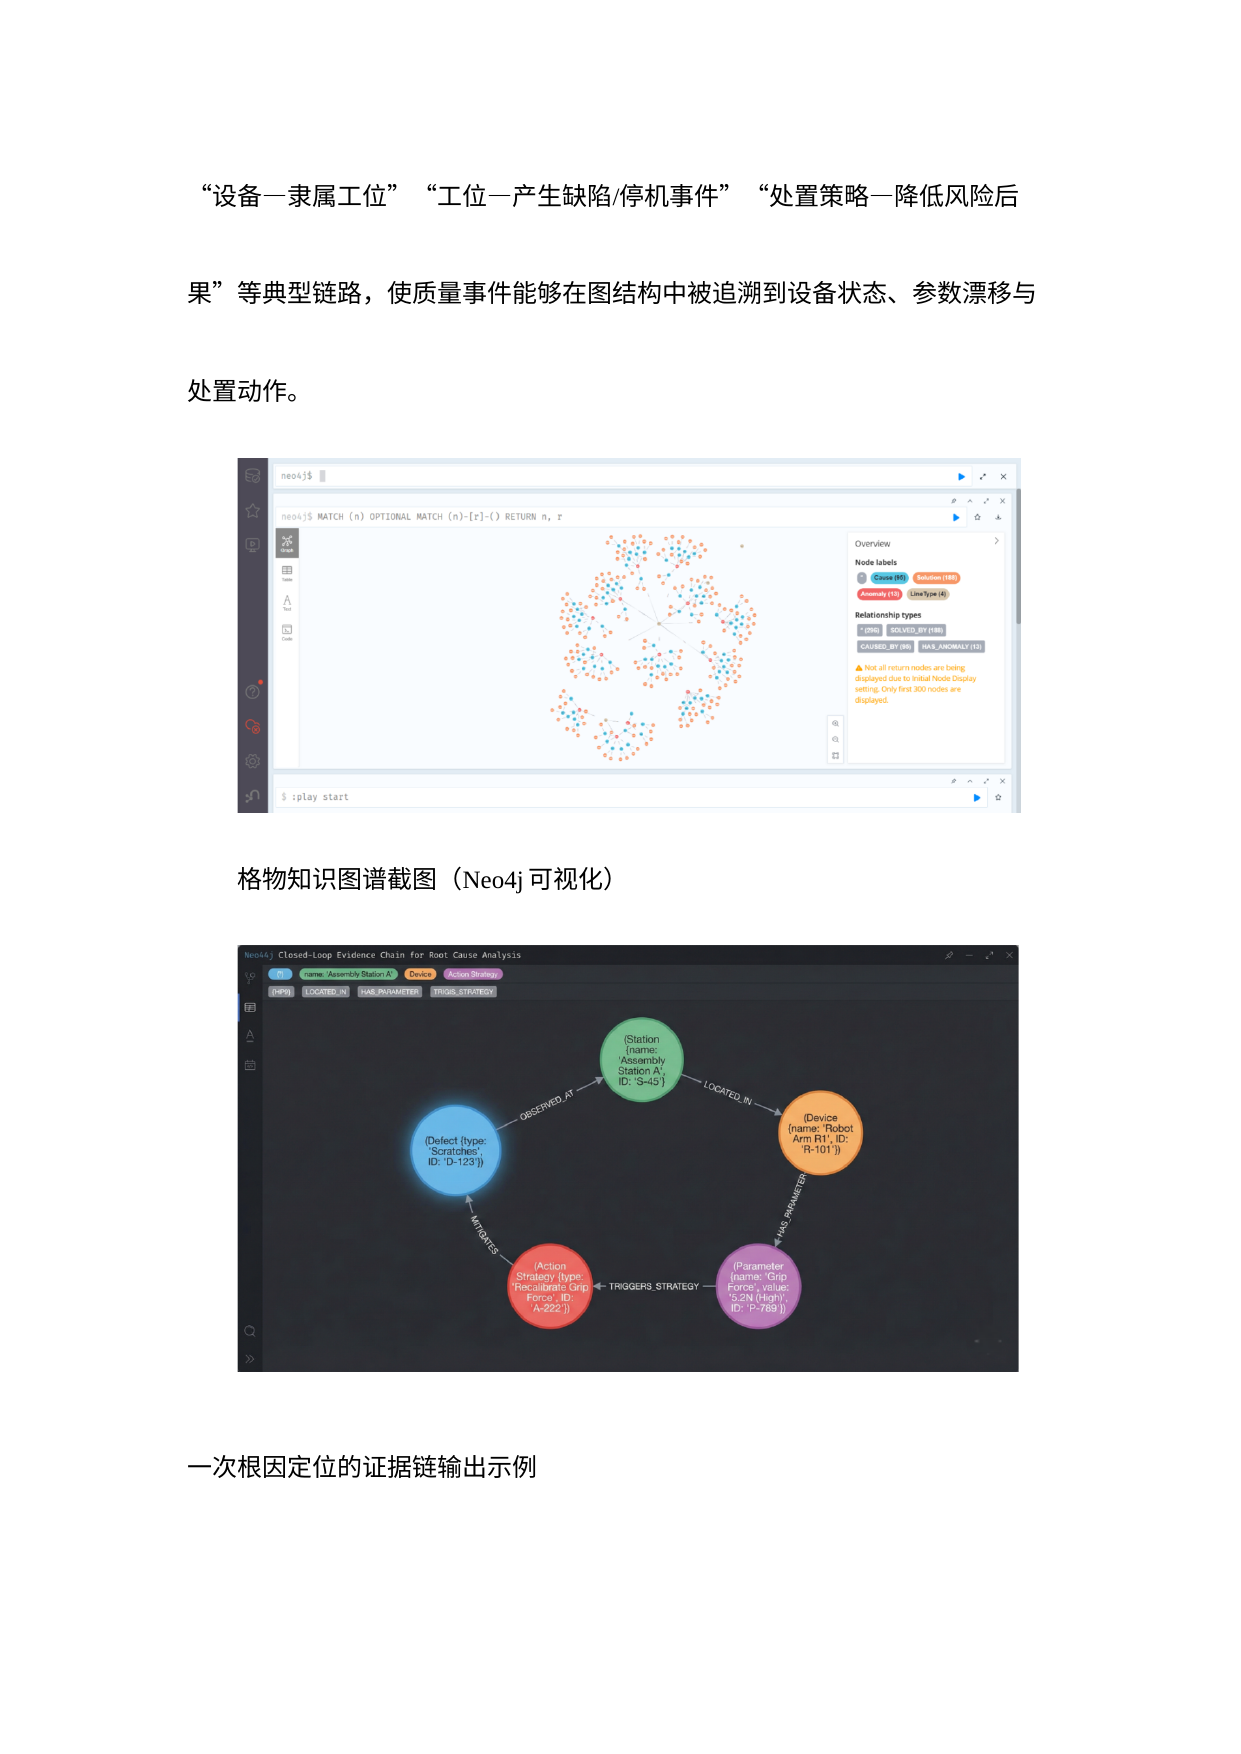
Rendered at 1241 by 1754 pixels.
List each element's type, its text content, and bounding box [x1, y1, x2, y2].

picture [237, 945, 1019, 1372]
text 格物知识图谱截图（Neo4j可视化） [187, 845, 1053, 910]
picture [237, 458, 1021, 813]
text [187, 162, 1053, 422]
